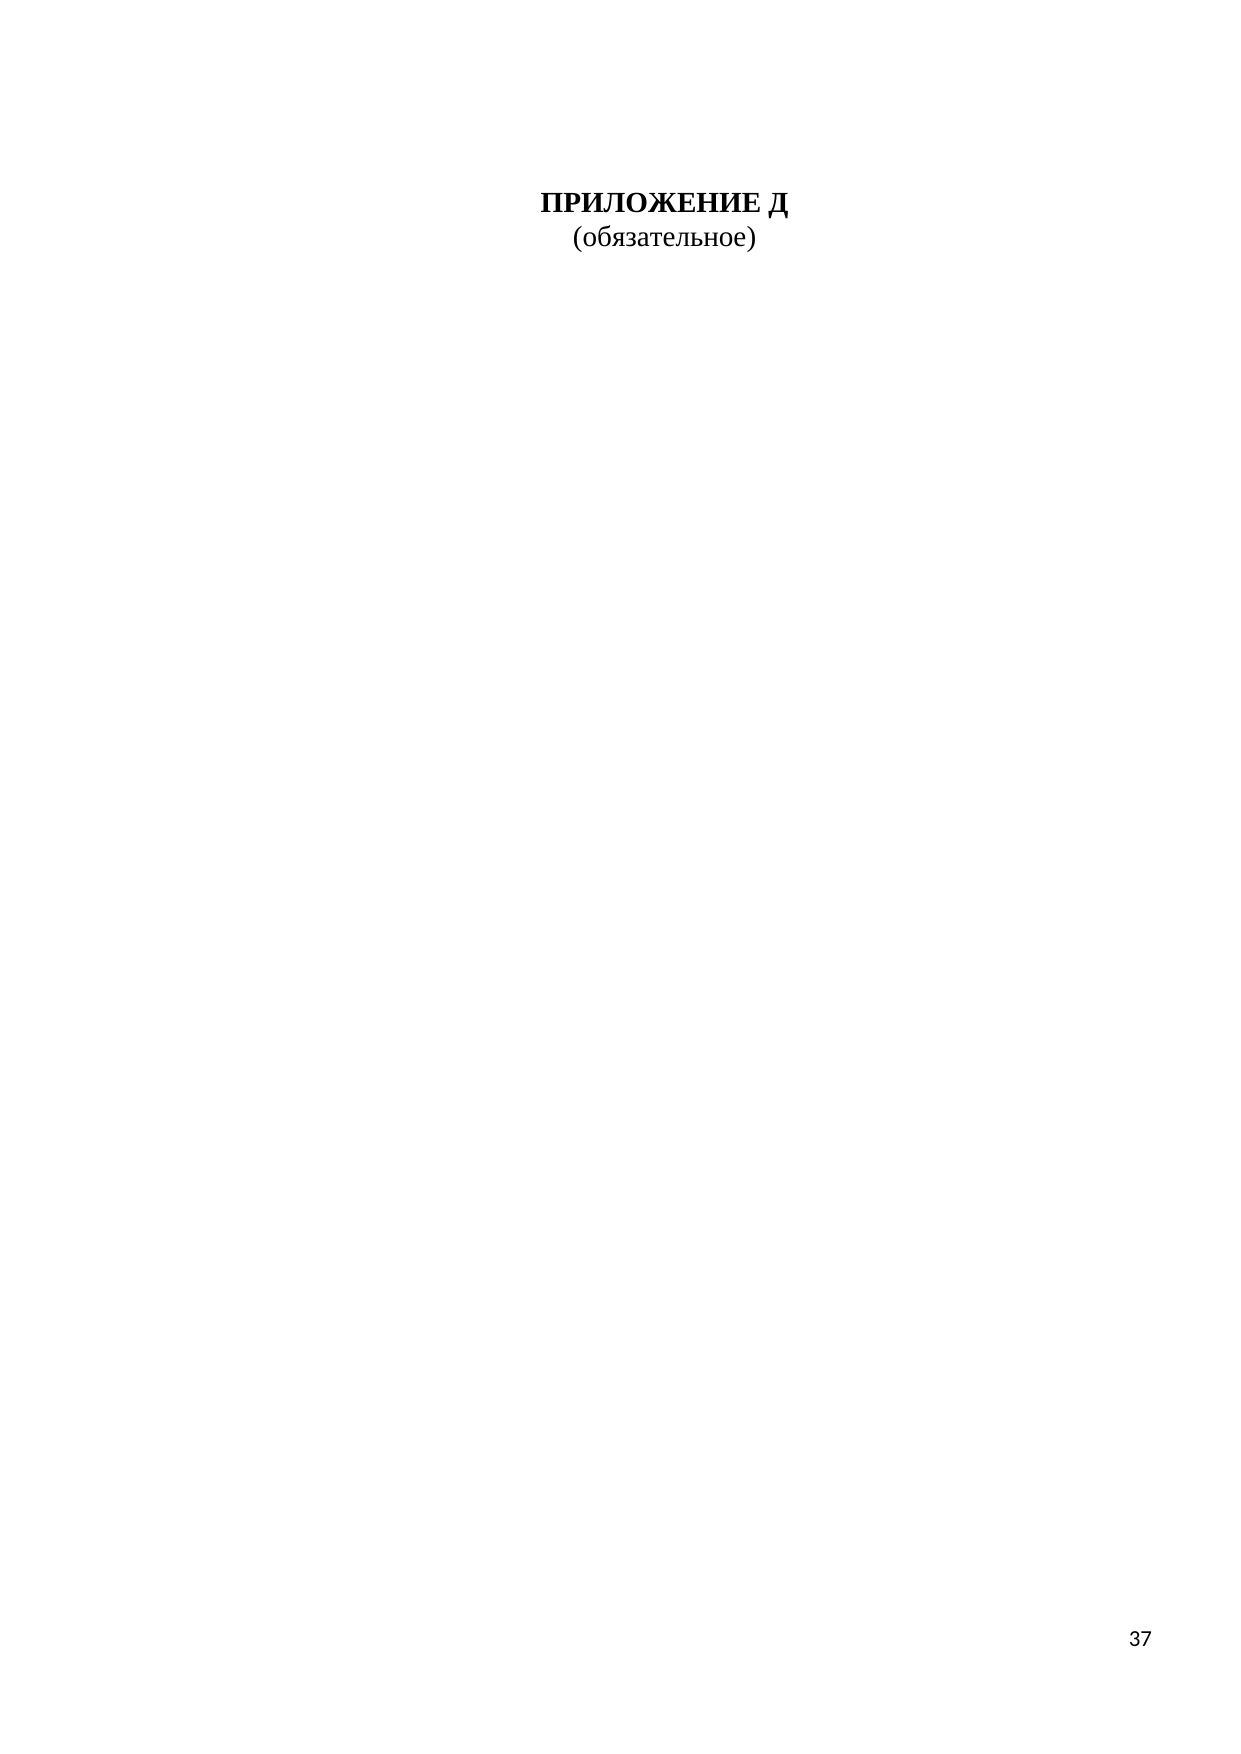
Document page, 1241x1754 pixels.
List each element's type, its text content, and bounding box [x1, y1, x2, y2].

text ПРИЛОЖЕНИЕ Д [177, 185, 1152, 219]
text (обязательное) [177, 219, 1152, 252]
